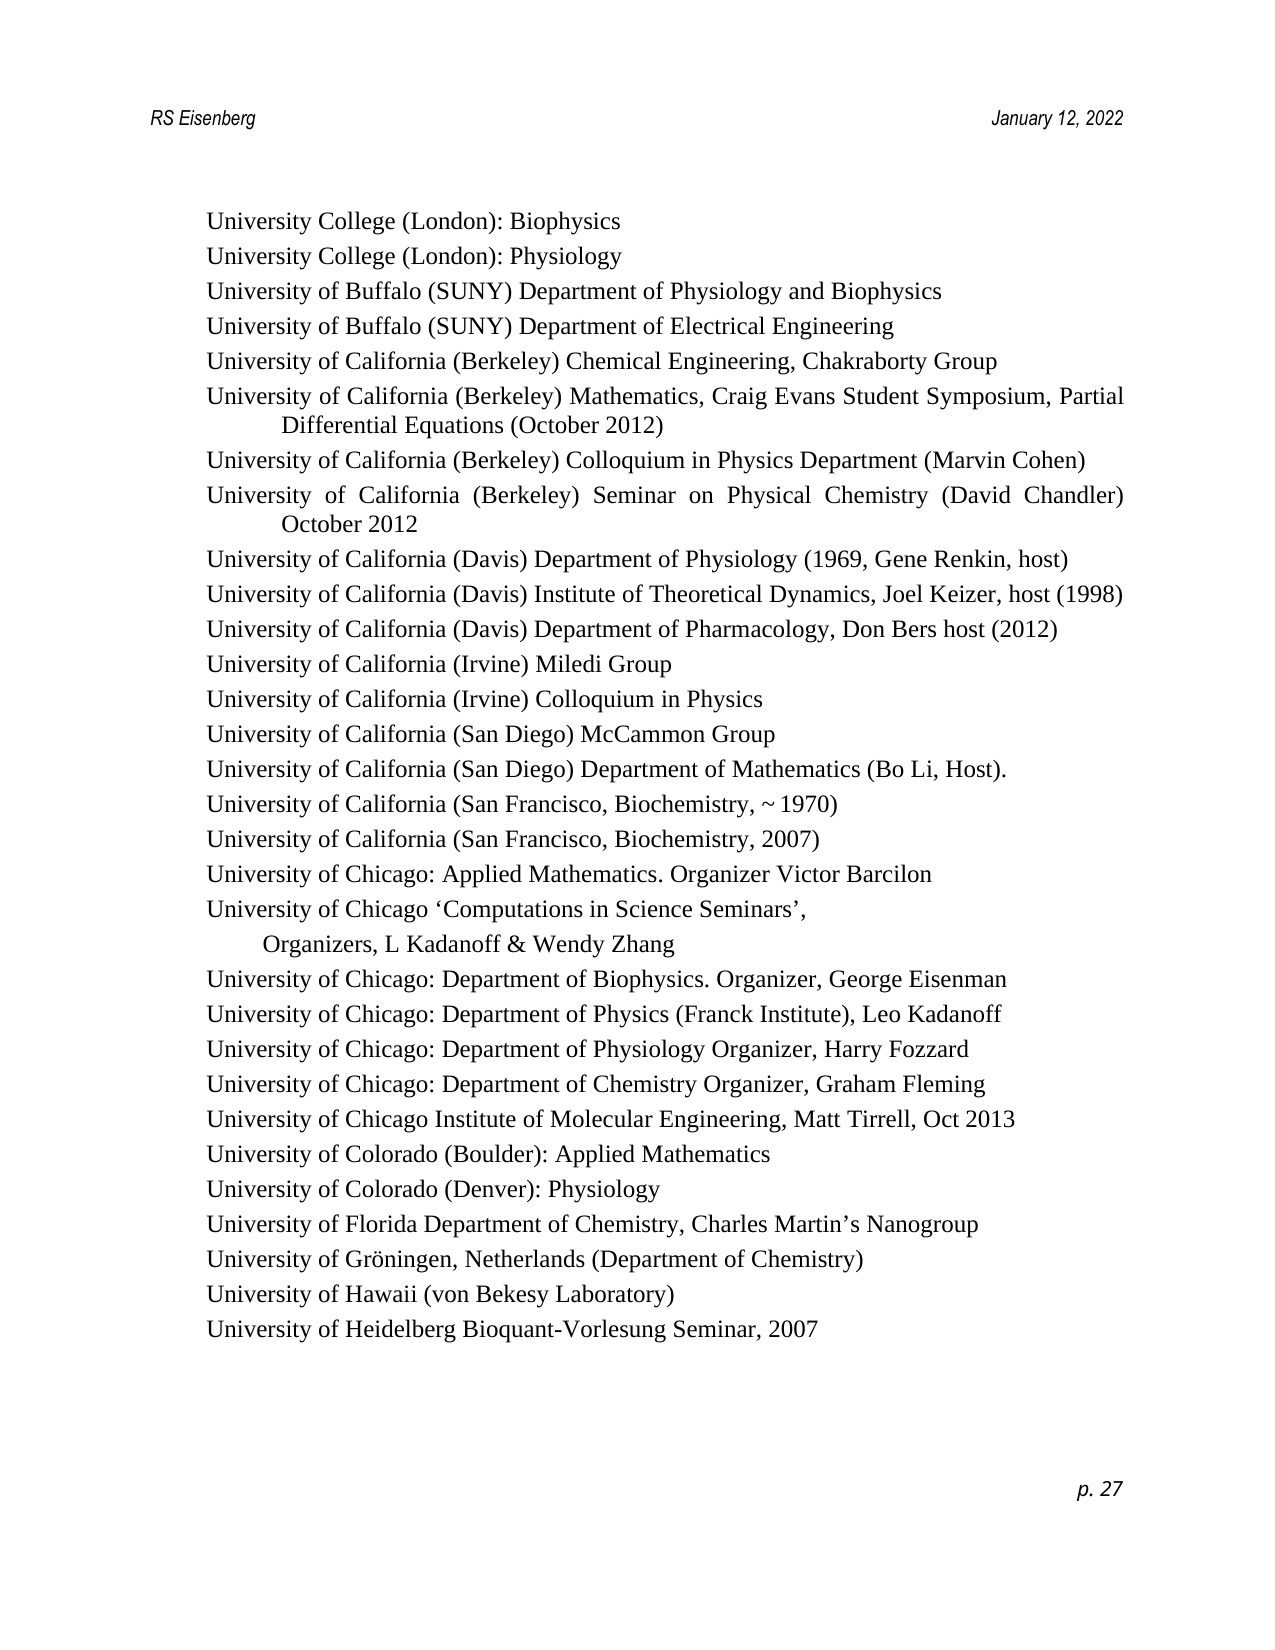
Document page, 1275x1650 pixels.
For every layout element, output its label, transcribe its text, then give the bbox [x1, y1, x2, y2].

text University College (London): Biophysics [206, 206, 1125, 235]
text University of Buffalo (SUNY) Department of Electrical Engineering [206, 311, 1125, 340]
text University of Heidelberg Bioquant-Vorlesung Seminar, 2007 [206, 1314, 1125, 1342]
text University of Buffalo (SUNY) Department of Physiology and Biophysics [206, 276, 1125, 305]
text University of California (San Diego) McCammon Group [206, 719, 1125, 747]
text University of Chicago ‘Computations in Science Seminars’, [206, 894, 1125, 922]
text University of California (Davis) Department of Physiology (1969, Gene Renkin, host) [206, 544, 1125, 572]
text University of California (Berkeley) Mathematics, Craig Evans Student Symposium, Partial Differential Equations (October 2012) [206, 381, 1125, 439]
text University of California (Berkeley) Seminar on Physical Chemistry (David Chandler) October 2012 [206, 480, 1125, 537]
text University of Chicago: Department of Biophysics. Organizer, George Eisenman [206, 964, 1125, 992]
text University of California (Irvine) Miledi Group [206, 649, 1125, 677]
text University of Chicago: Applied Mathematics. Organizer Victor Barcilon [206, 859, 1125, 887]
text University of California (Berkeley) Chemical Engineering, Chakraborty Group [206, 346, 1125, 375]
text University of California (San Francisco, Biochemistry, ~ 1970) [206, 789, 1125, 817]
text Organizers, L Kadanoff & Wendy Zhang [206, 929, 1125, 957]
text University of California (San Francisco, Biochemistry, 2007) [206, 824, 1125, 852]
text University College (London): Physiology [206, 241, 1125, 270]
text University of California (Berkeley) Colloquium in Physics Department (Marvin Cohen) [206, 445, 1125, 474]
text University of Chicago: Department of Physics (Franck Institute), Leo Kadanoff [206, 999, 1125, 1027]
text University of Hawaii (von Bekesy Laboratory) [206, 1279, 1125, 1307]
text University of Colorado (Denver): Physiology [206, 1174, 1125, 1202]
text University of California (San Diego) Department of Mathematics (Bo Li, Host). [206, 754, 1125, 782]
text University of Chicago: Department of Chemistry Organizer, Graham Fleming [206, 1069, 1125, 1097]
text University of Chicago Institute of Molecular Engineering, Matt Tirrell, Oct 2013 [206, 1104, 1125, 1132]
text University of Colorado (Boulder): Applied Mathematics [206, 1139, 1125, 1167]
text University of California (Davis) Institute of Theoretical Dynamics, Joel Keizer, host (1998) [206, 579, 1125, 607]
text University of Chicago: Department of Physiology Organizer, Harry Fozzard [206, 1034, 1125, 1062]
text University of California (Davis) Department of Pharmacology, Don Bers host (2012) [206, 614, 1125, 642]
text University of California (Irvine) Colloquium in Physics [206, 684, 1125, 712]
text University of Gröningen, Netherlands (Department of Chemistry) [206, 1244, 1125, 1272]
text University of Florida Department of Chemistry, Charles Martin’s Nanogroup [206, 1209, 1125, 1237]
